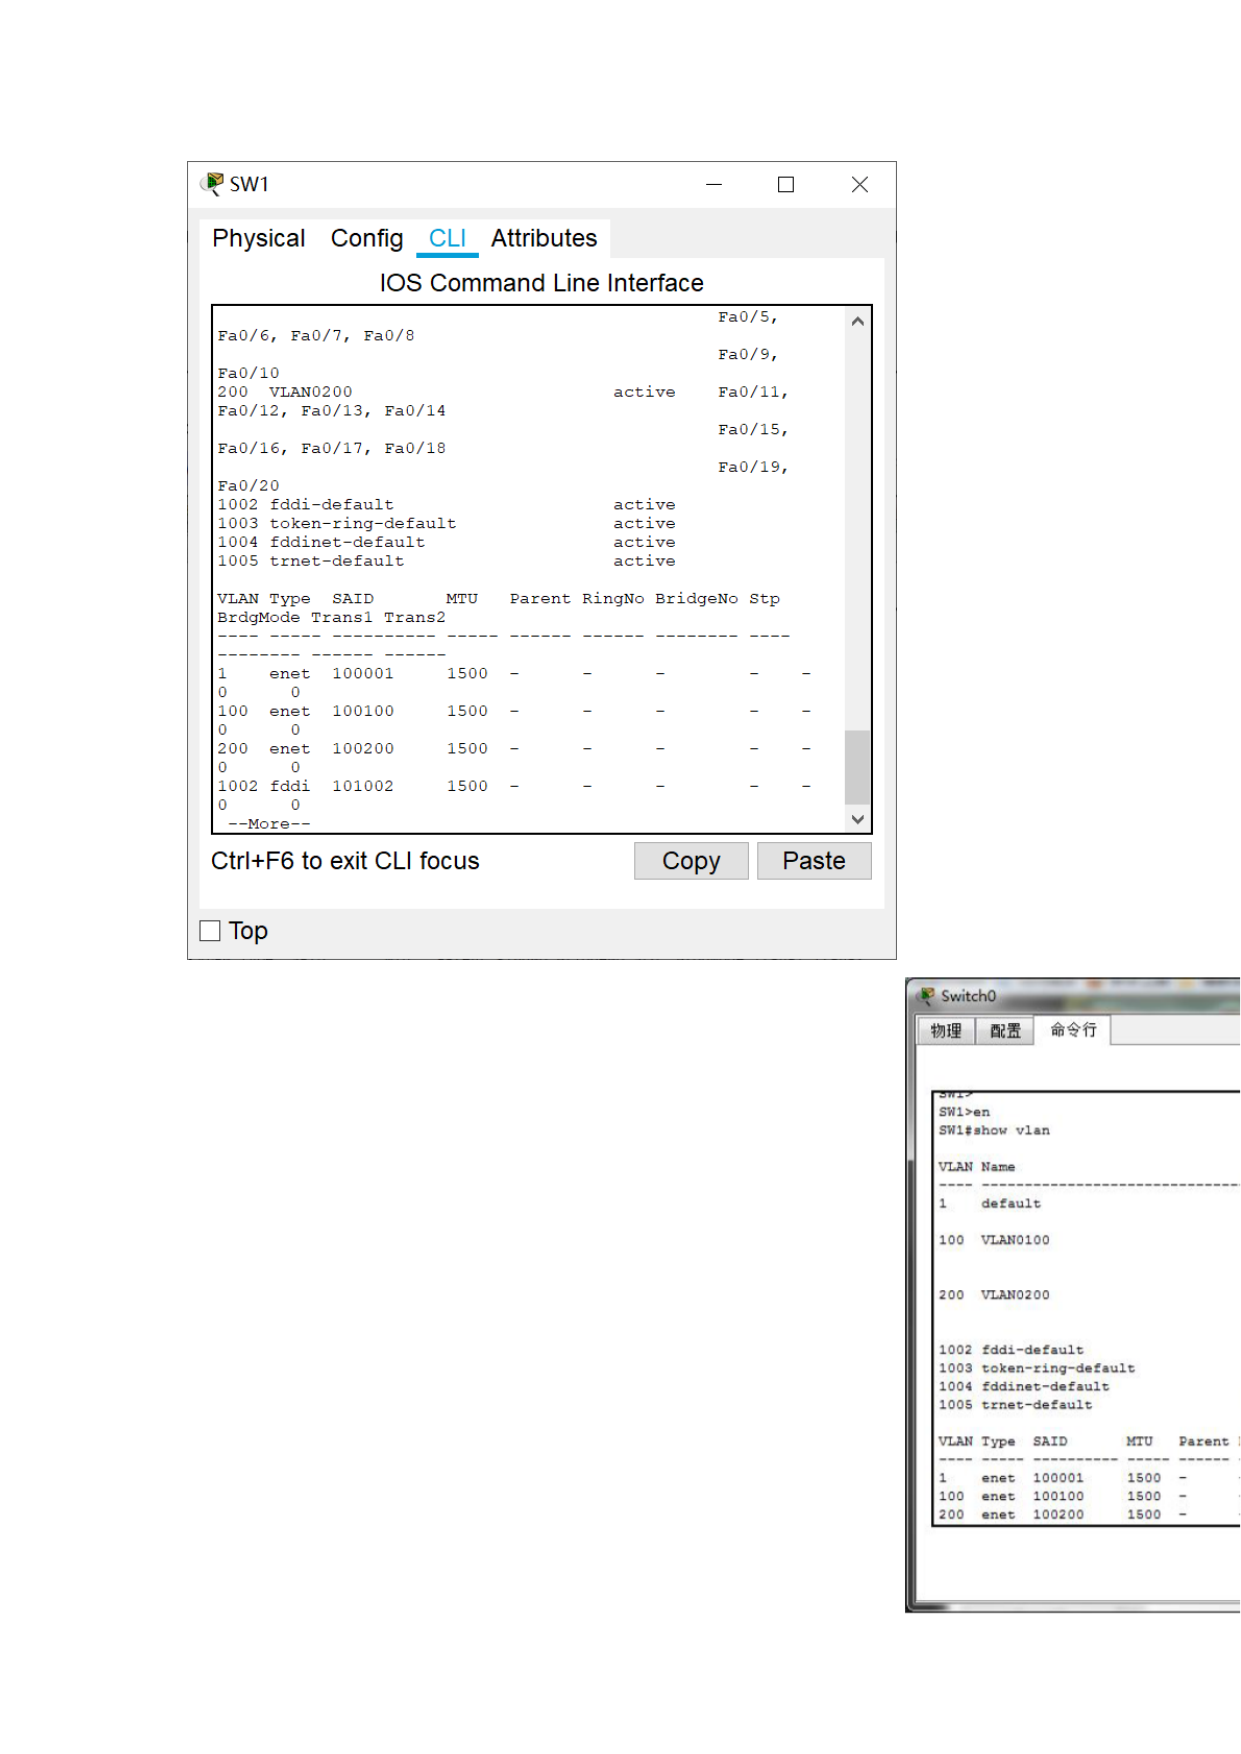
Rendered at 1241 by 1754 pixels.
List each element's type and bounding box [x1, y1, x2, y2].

picture [902, 974, 1241, 1620]
picture [187, 161, 897, 960]
